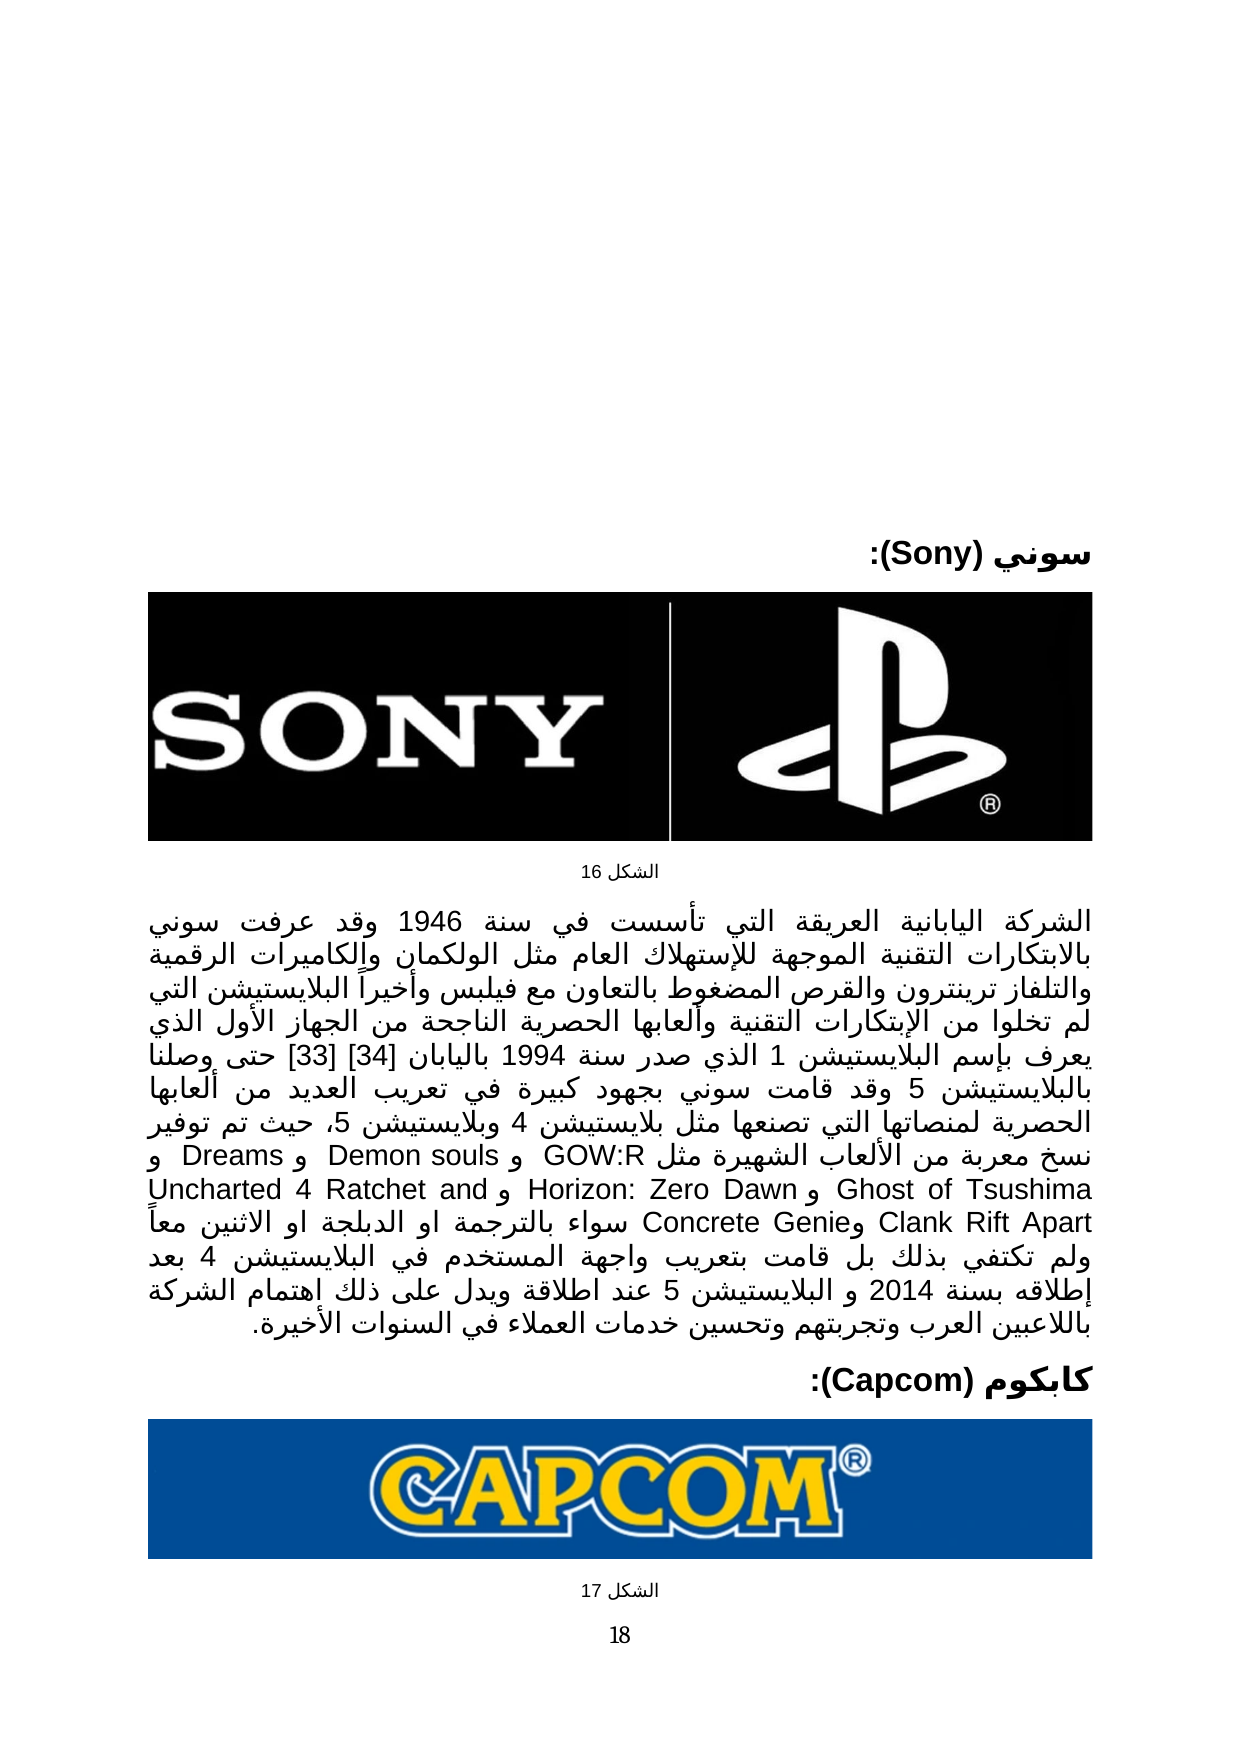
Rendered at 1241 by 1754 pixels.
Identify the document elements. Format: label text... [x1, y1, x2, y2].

text الشكل 17 [148, 1580, 1092, 1601]
text سوني (Sony): [148, 533, 1092, 572]
text كابكوم (Capcom): [148, 1361, 1092, 1399]
picture [148, 592, 1093, 841]
text الشركة اليابانية العريقة التي تأسست في سنة 1946 وقد عرفت سوني بالابتكارات التقنية الموجهة للإستهلاك العام مثل الولكمان والكاميرات الرقمية والتلفاز ترينترون والقرص المضغوط بالتعاون مع فيلبس وأخيراً البلايستيشن التي لم تخلوا من الإبتكارات التقنية وألعابها الحصرية الناجحة من الجهاز الأول الذي يعرف بإسم البلايستيشن 1 الذي صدر سنة 1994 باليابان [34] [33] حتى وصلنا بالبلايستيشن 5 وقد قامت سوني بجهود كبيرة في تعريب العديد من ألعابها الحصرية لمنصاتها التي تصنعها مثل بلايستيشن 4 وبلايستيشن 5، حيث تم توفير نسخ معربة من الألعاب الشهيرة مثل GOW:R و Demon souls و Dreams و Ghost of Tsushima و Horizon: Zero Dawn و Uncharted 4 Ratchet and Clank Rift Apart وConcrete Genie سواء بالترجمة او الدبلجة او الاثنين معاً ولم تكتفي بذلك بل قامت بتعريب واجهة المستخدم في البلايستيشن 4 بعد إطلاقه بسنة 2014 و البلايستيشن 5 عند اطلاقة ويدل على ذلك اهتمام الشركة باللاعبين العرب وتجربتهم وتحسين خدمات العملاء في السنوات الأخيرة. [148, 904, 1092, 1340]
picture [148, 1419, 1093, 1559]
text الشكل 16 [148, 861, 1092, 883]
